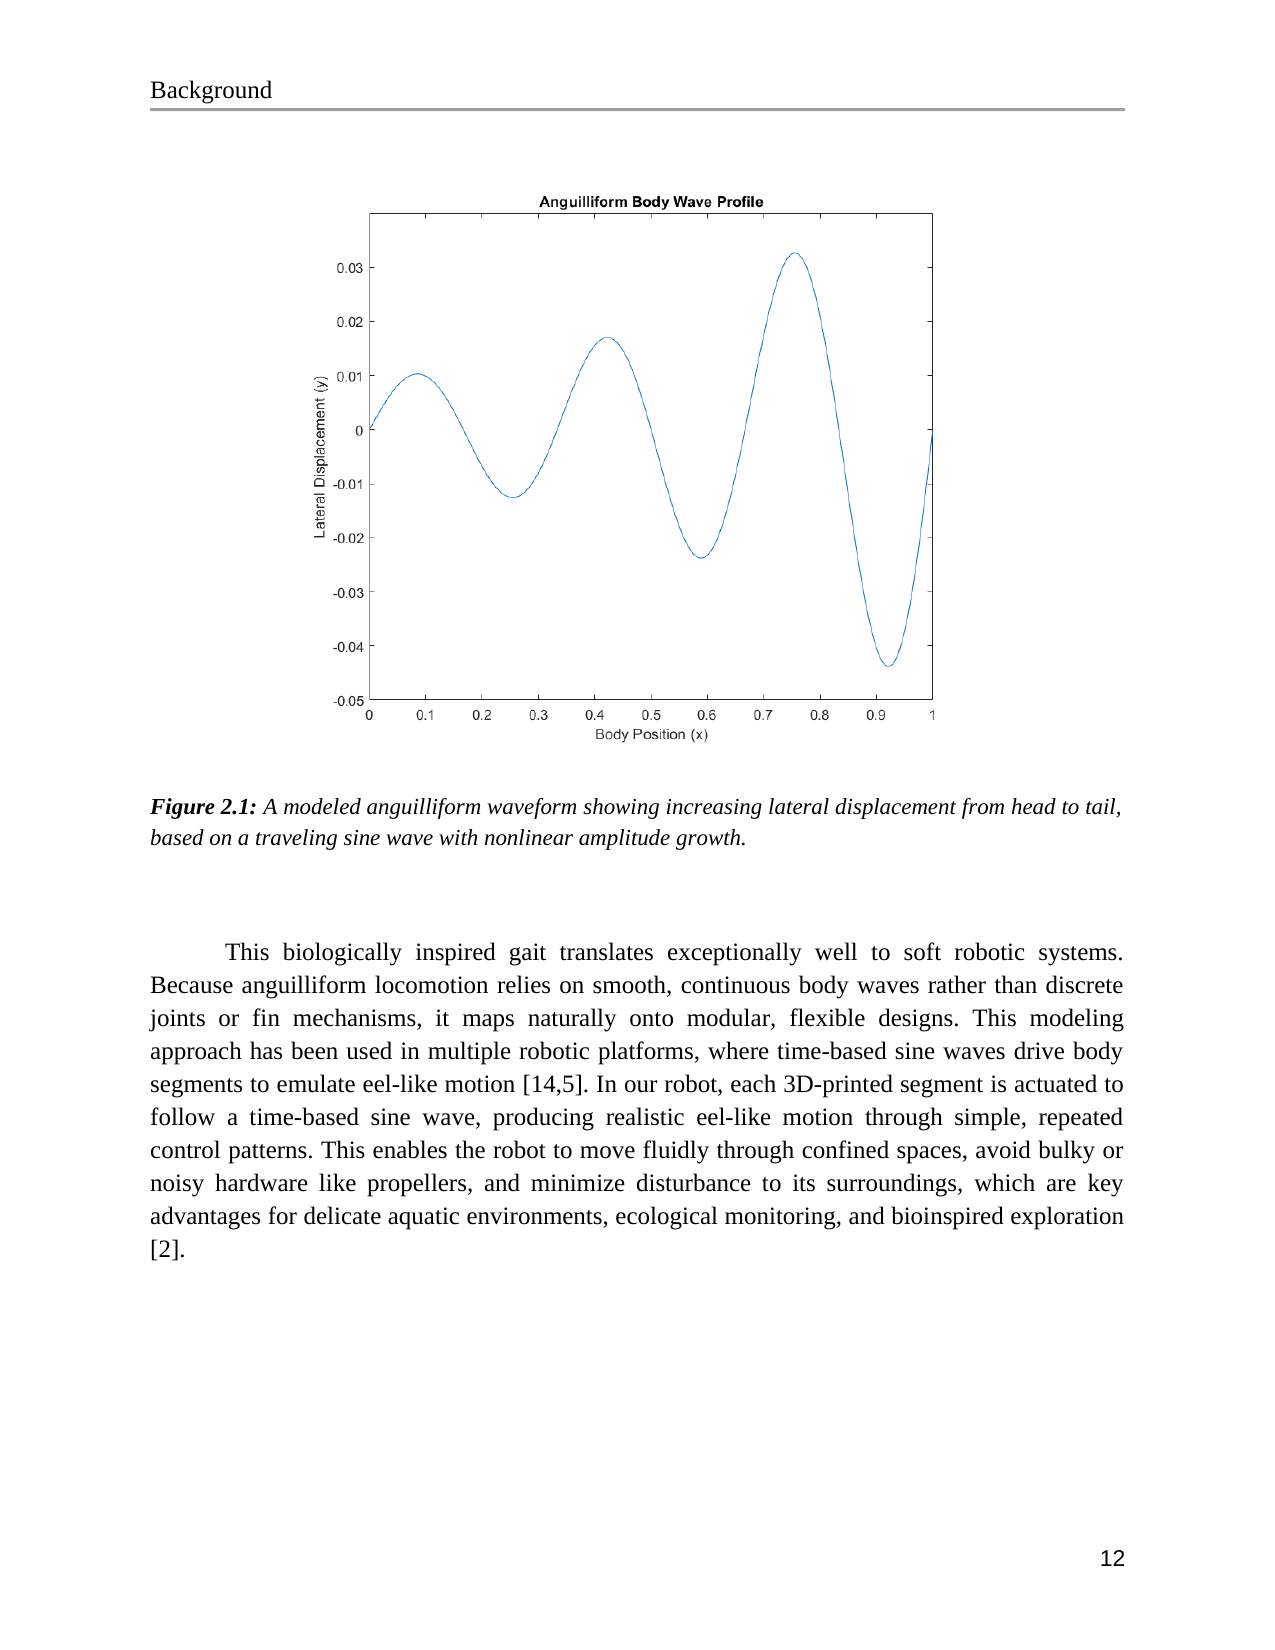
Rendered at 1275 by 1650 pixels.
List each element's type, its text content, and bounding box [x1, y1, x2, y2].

text This biologically inspired gait translates exceptionally well to soft robotic systems. Because anguilliform locomotion relies on smooth, continuous body waves rather than discrete joints or fin mechanisms, it maps naturally onto modular, flexible designs. This modeling approach has been used in multiple robotic platforms, where time-based sine waves drive body segments to emulate eel-like motion [14,5]. In our robot, each 3D-printed segment is actuated to follow a time-based sine wave, producing realistic eel-like motion through simple, repeated control patterns. This enables the robot to move fluidly through confined spaces, avoid bulky or noisy hardware like propellers, and minimize disturbance to its surroundings, which are key advantages for delicate aquatic environments, ecological monitoring, and bioinspired exploration [2]. [150, 937, 1125, 1263]
picture [275, 168, 1001, 765]
text Figure 2.1: A modeled anguilliform waveform showing increasing lateral displacement from head to tail, based on a traveling sine wave with nonlinear amplitude growth. [150, 793, 1125, 850]
